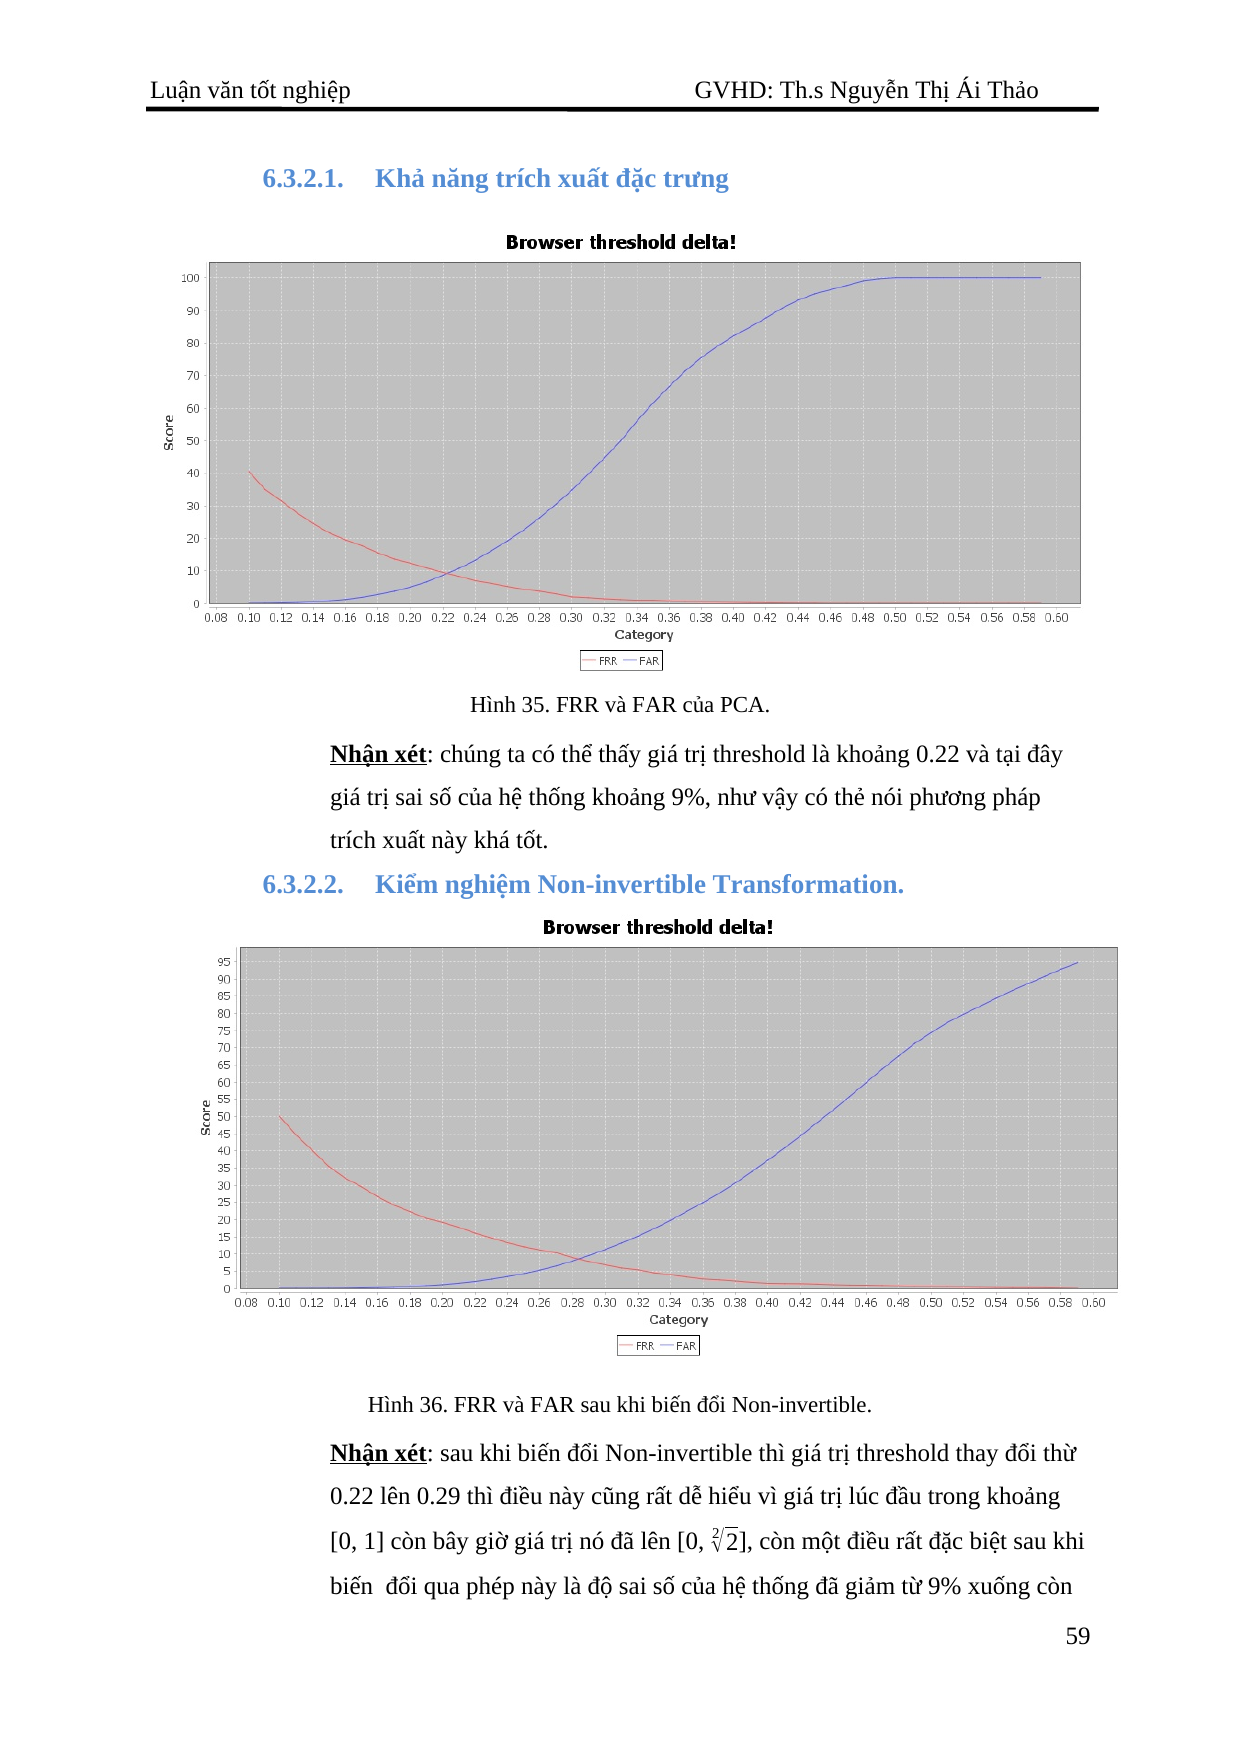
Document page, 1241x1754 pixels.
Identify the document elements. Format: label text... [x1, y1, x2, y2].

picture [187, 914, 1128, 1356]
picture [150, 230, 1091, 671]
list Nhận xét: chúng ta có thể thấy giá trị threshold là khoảng 0.22 và tại đây giá trị sai số của hệ thống khoảng 9%, như vậy có thẻ nói phương pháp trích xuất này khá tốt. [330, 739, 1090, 854]
list Kiểm nghiệm Non-invertible Transformation. [262, 868, 1090, 899]
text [330, 1438, 1090, 1599]
list Khả năng trích xuất đặc trưng [262, 162, 1090, 194]
